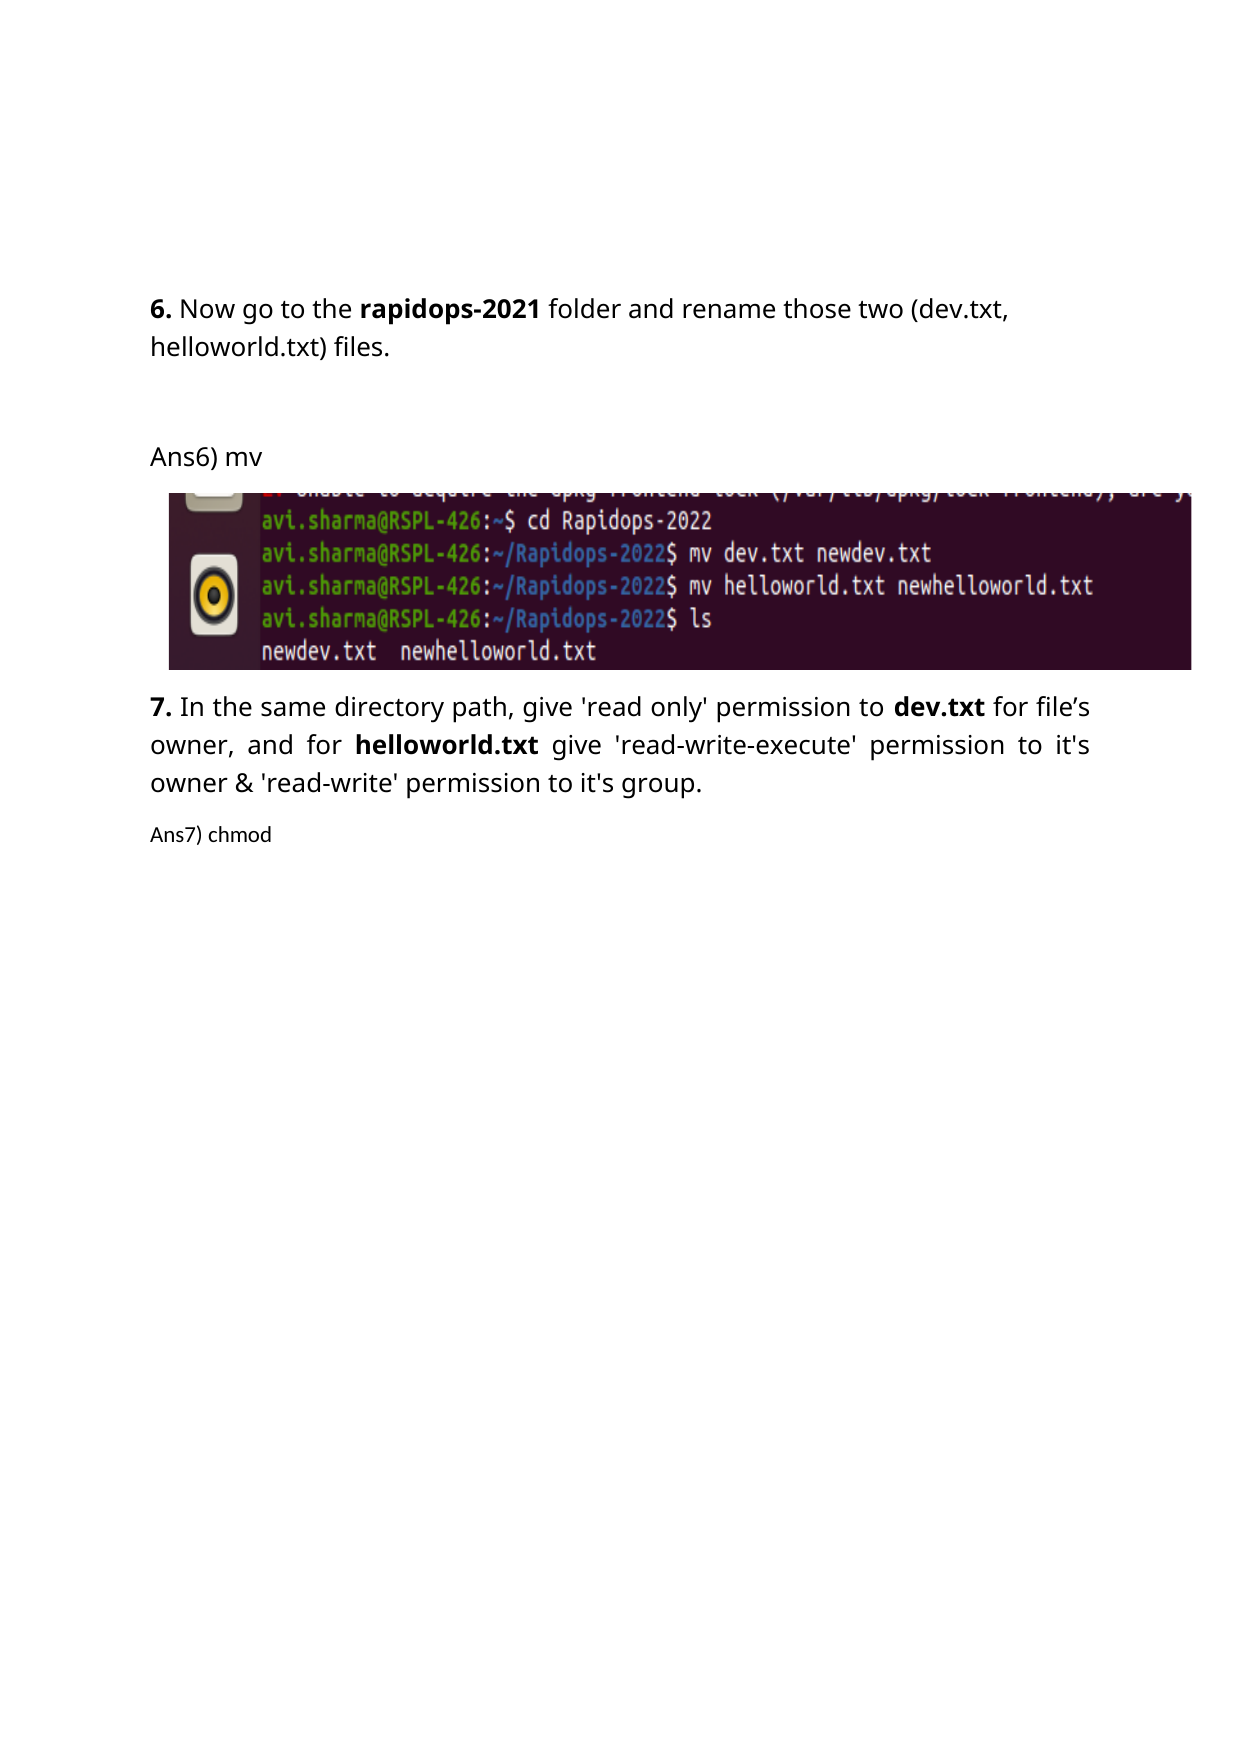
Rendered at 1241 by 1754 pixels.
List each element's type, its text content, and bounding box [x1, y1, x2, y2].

text Ans6) mv [150, 439, 1090, 474]
text 7. In the same directory path, give 'read only' permission to dev.txt for file’s owner, and for helloworld.txt give 'read-write-execute' permission to it's owner & 'read-write' permission to it's group. [150, 688, 1090, 801]
text 6. Now go to the rapidops-2021 folder and rename those two (dev.txt, helloworld.txt) files. [150, 291, 1090, 364]
text Ans7) chmod [150, 820, 1090, 848]
